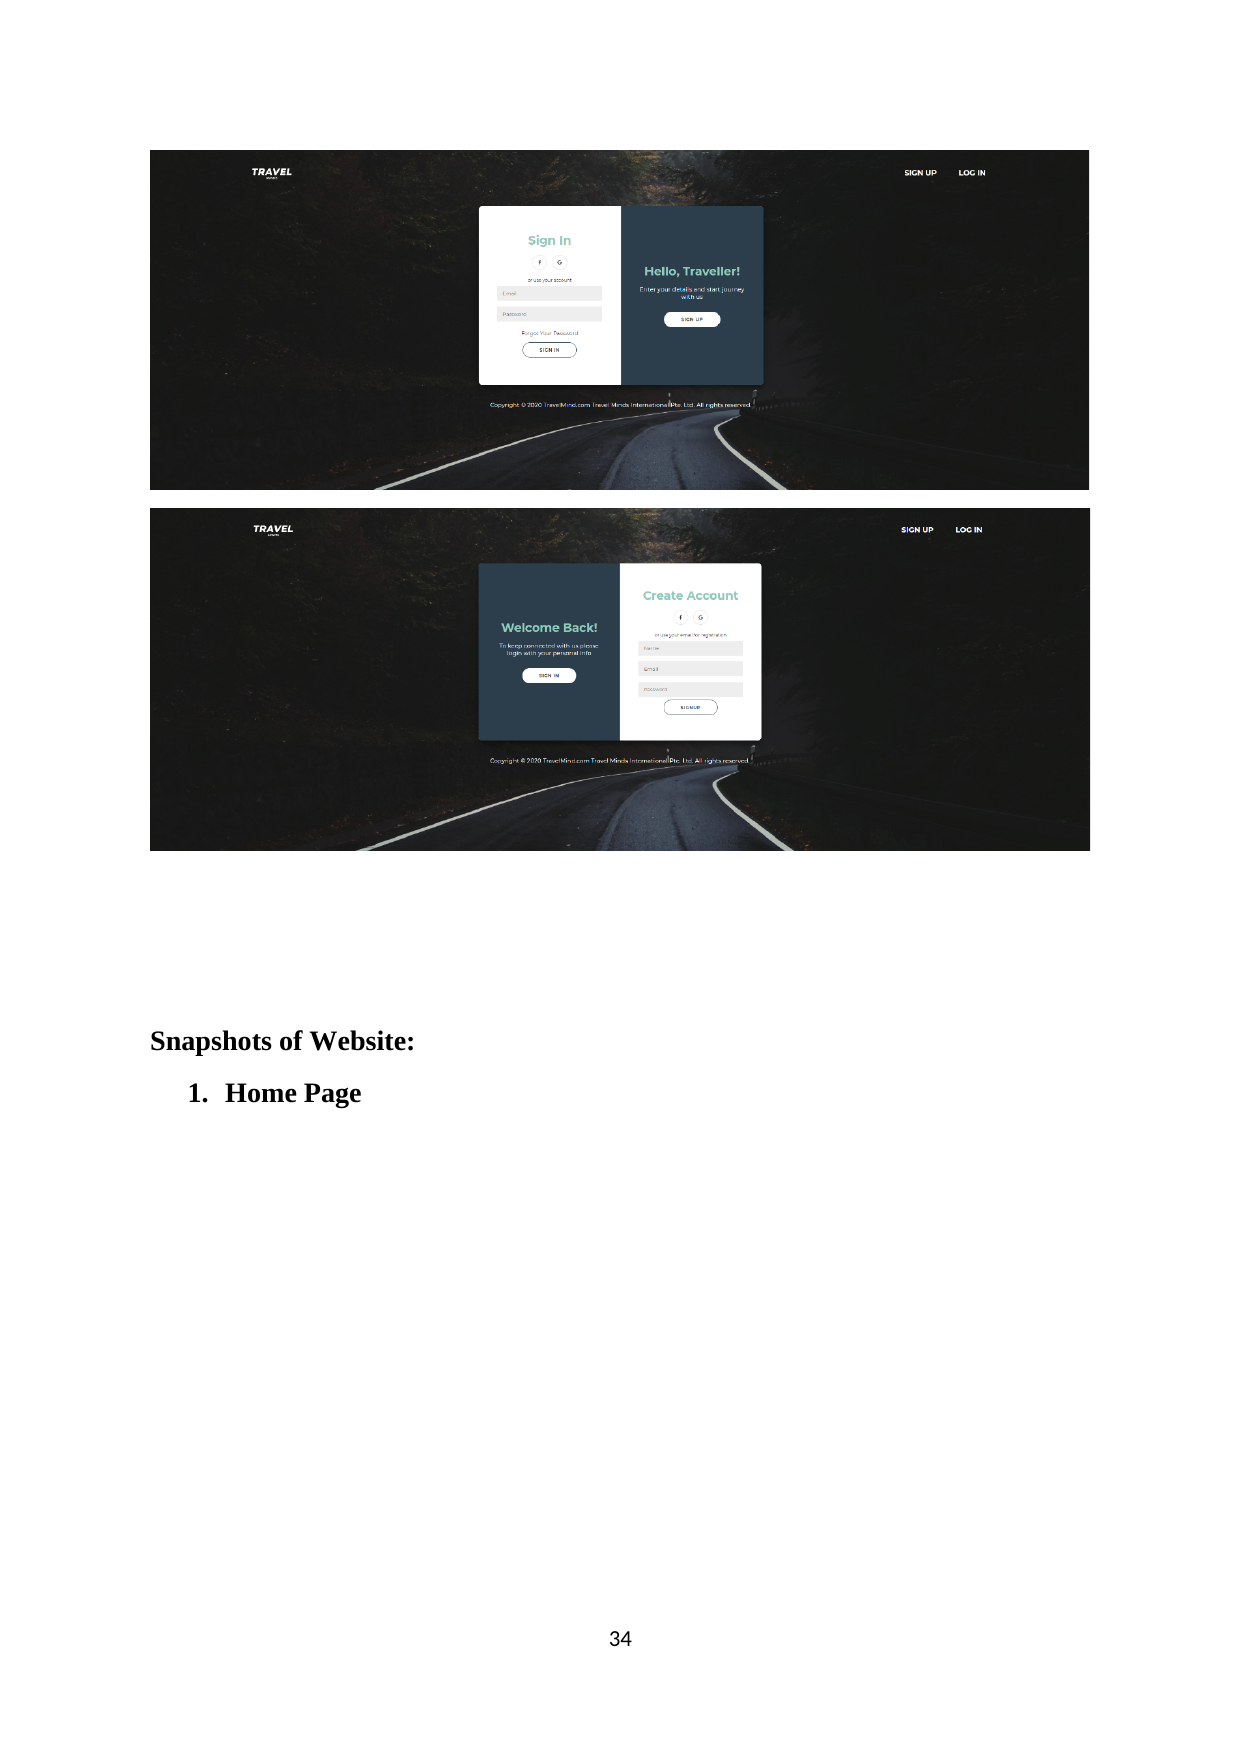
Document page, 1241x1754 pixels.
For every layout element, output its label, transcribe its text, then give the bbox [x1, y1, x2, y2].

picture [150, 150, 1090, 490]
text Snapshots of Website: [150, 1024, 1090, 1057]
list Home Page [187, 1076, 1090, 1108]
picture [150, 508, 1091, 851]
